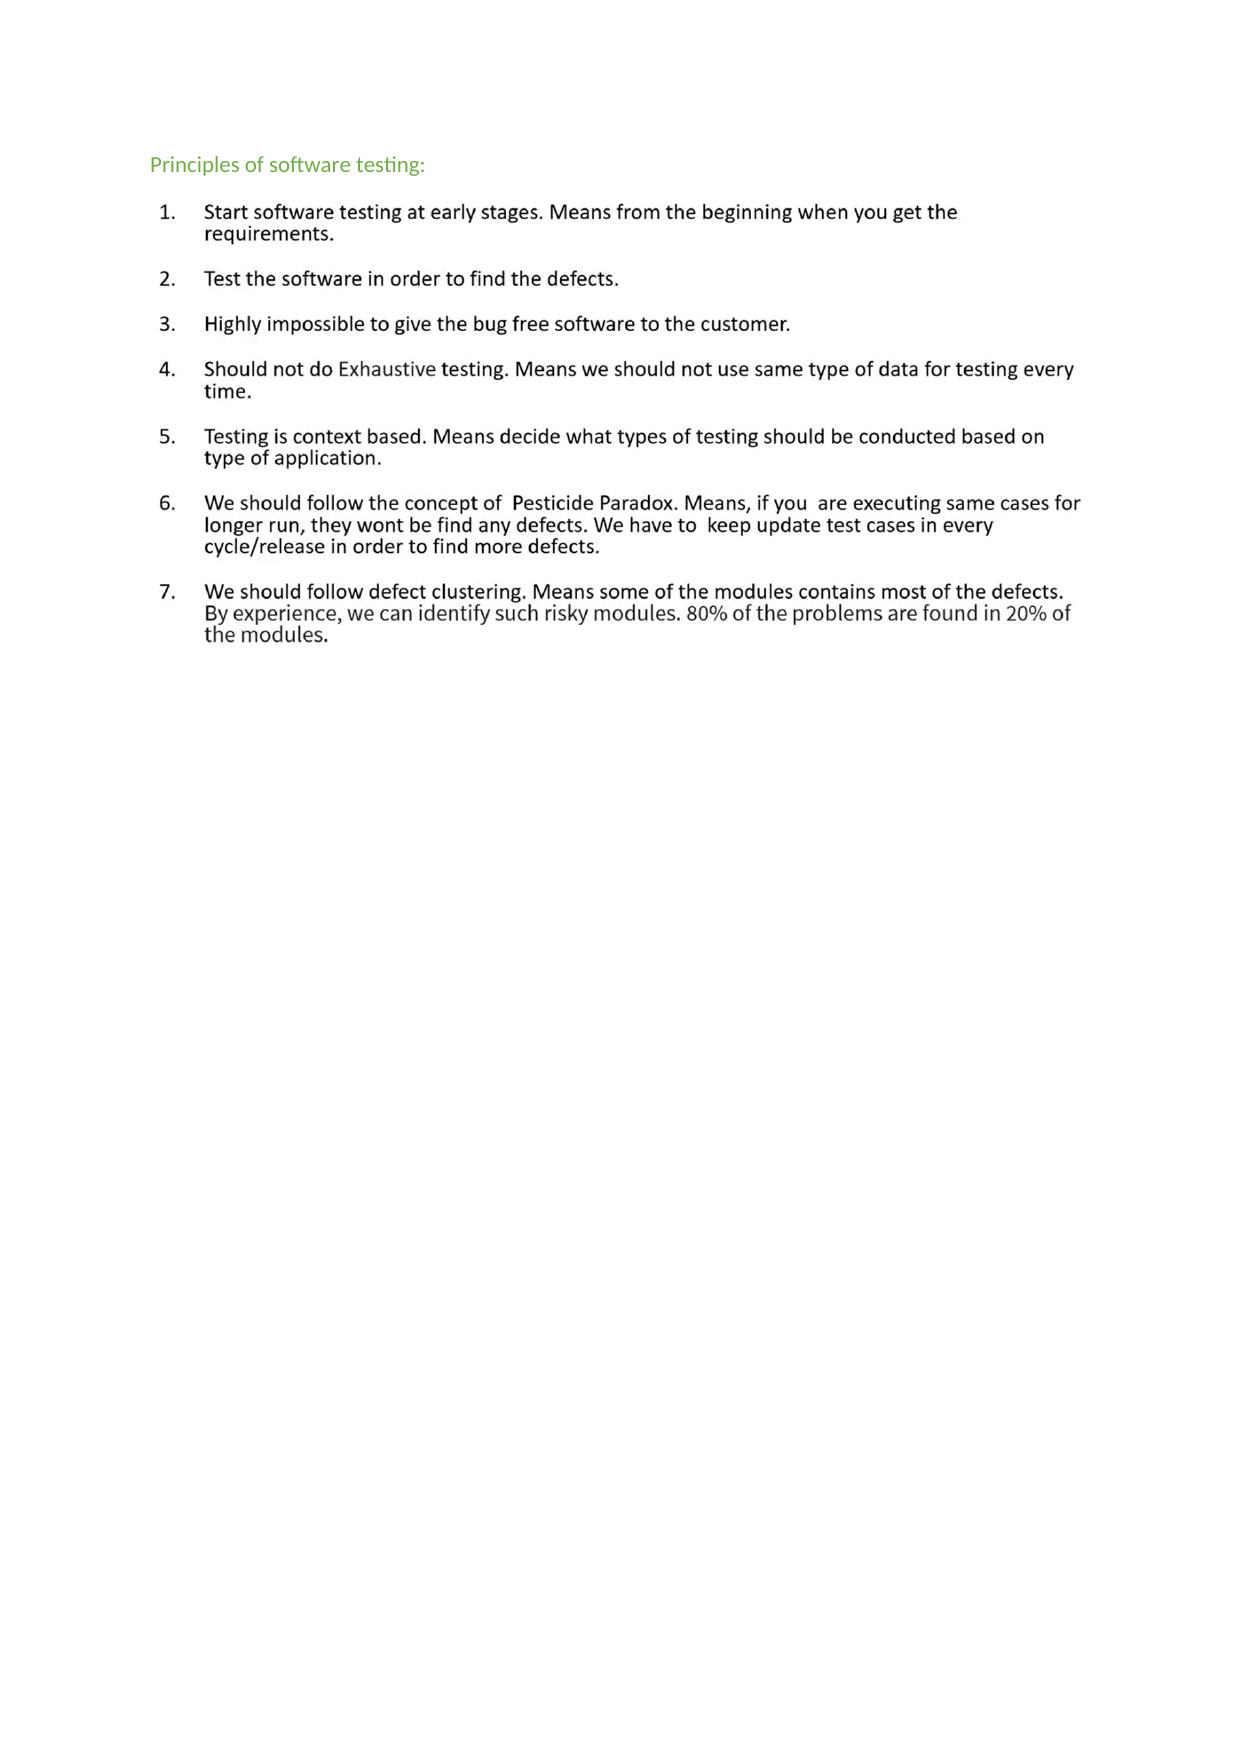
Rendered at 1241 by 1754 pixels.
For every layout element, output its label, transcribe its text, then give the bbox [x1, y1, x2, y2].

text Principles of software testing: [150, 150, 1090, 180]
picture [150, 180, 1091, 655]
